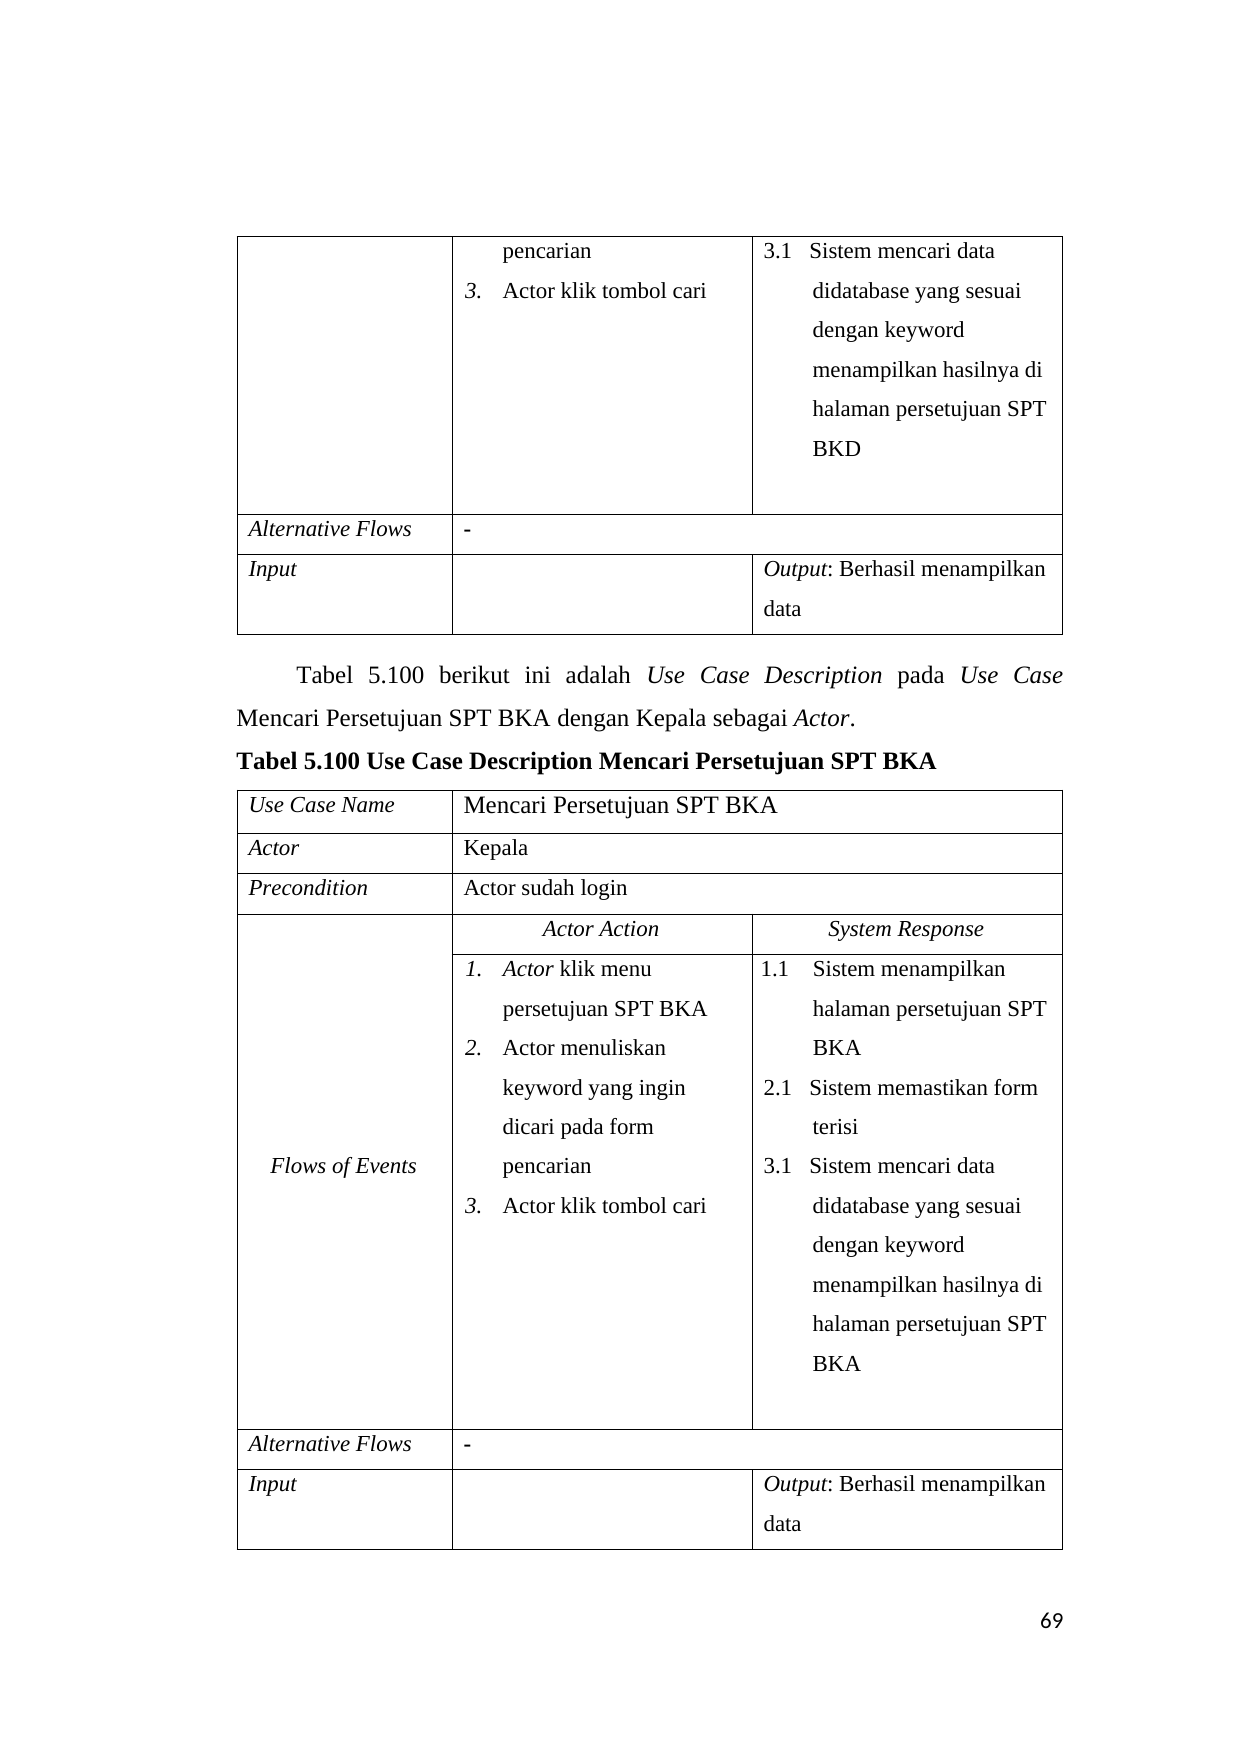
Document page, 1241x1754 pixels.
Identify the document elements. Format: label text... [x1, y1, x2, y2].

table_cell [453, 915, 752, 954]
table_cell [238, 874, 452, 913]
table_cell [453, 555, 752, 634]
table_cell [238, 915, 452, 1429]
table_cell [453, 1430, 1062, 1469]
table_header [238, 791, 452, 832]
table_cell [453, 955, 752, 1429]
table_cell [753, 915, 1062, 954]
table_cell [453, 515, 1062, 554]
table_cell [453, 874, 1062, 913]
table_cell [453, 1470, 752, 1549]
text Tabel 5.100 berikut ini adalah Use Case Description pada Use Case Mencari Persetujuan SPT BKA dengan Kepala sebagai Actor. [236, 660, 1063, 732]
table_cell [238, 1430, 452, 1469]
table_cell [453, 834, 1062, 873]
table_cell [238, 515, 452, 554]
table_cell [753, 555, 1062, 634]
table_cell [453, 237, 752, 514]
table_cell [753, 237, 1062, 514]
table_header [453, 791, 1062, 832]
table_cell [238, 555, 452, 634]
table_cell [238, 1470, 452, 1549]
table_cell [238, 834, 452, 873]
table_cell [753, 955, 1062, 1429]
text Tabel 5.100 Use Case Description Mencari Persetujuan SPT BKA [236, 746, 1063, 775]
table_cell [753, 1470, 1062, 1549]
